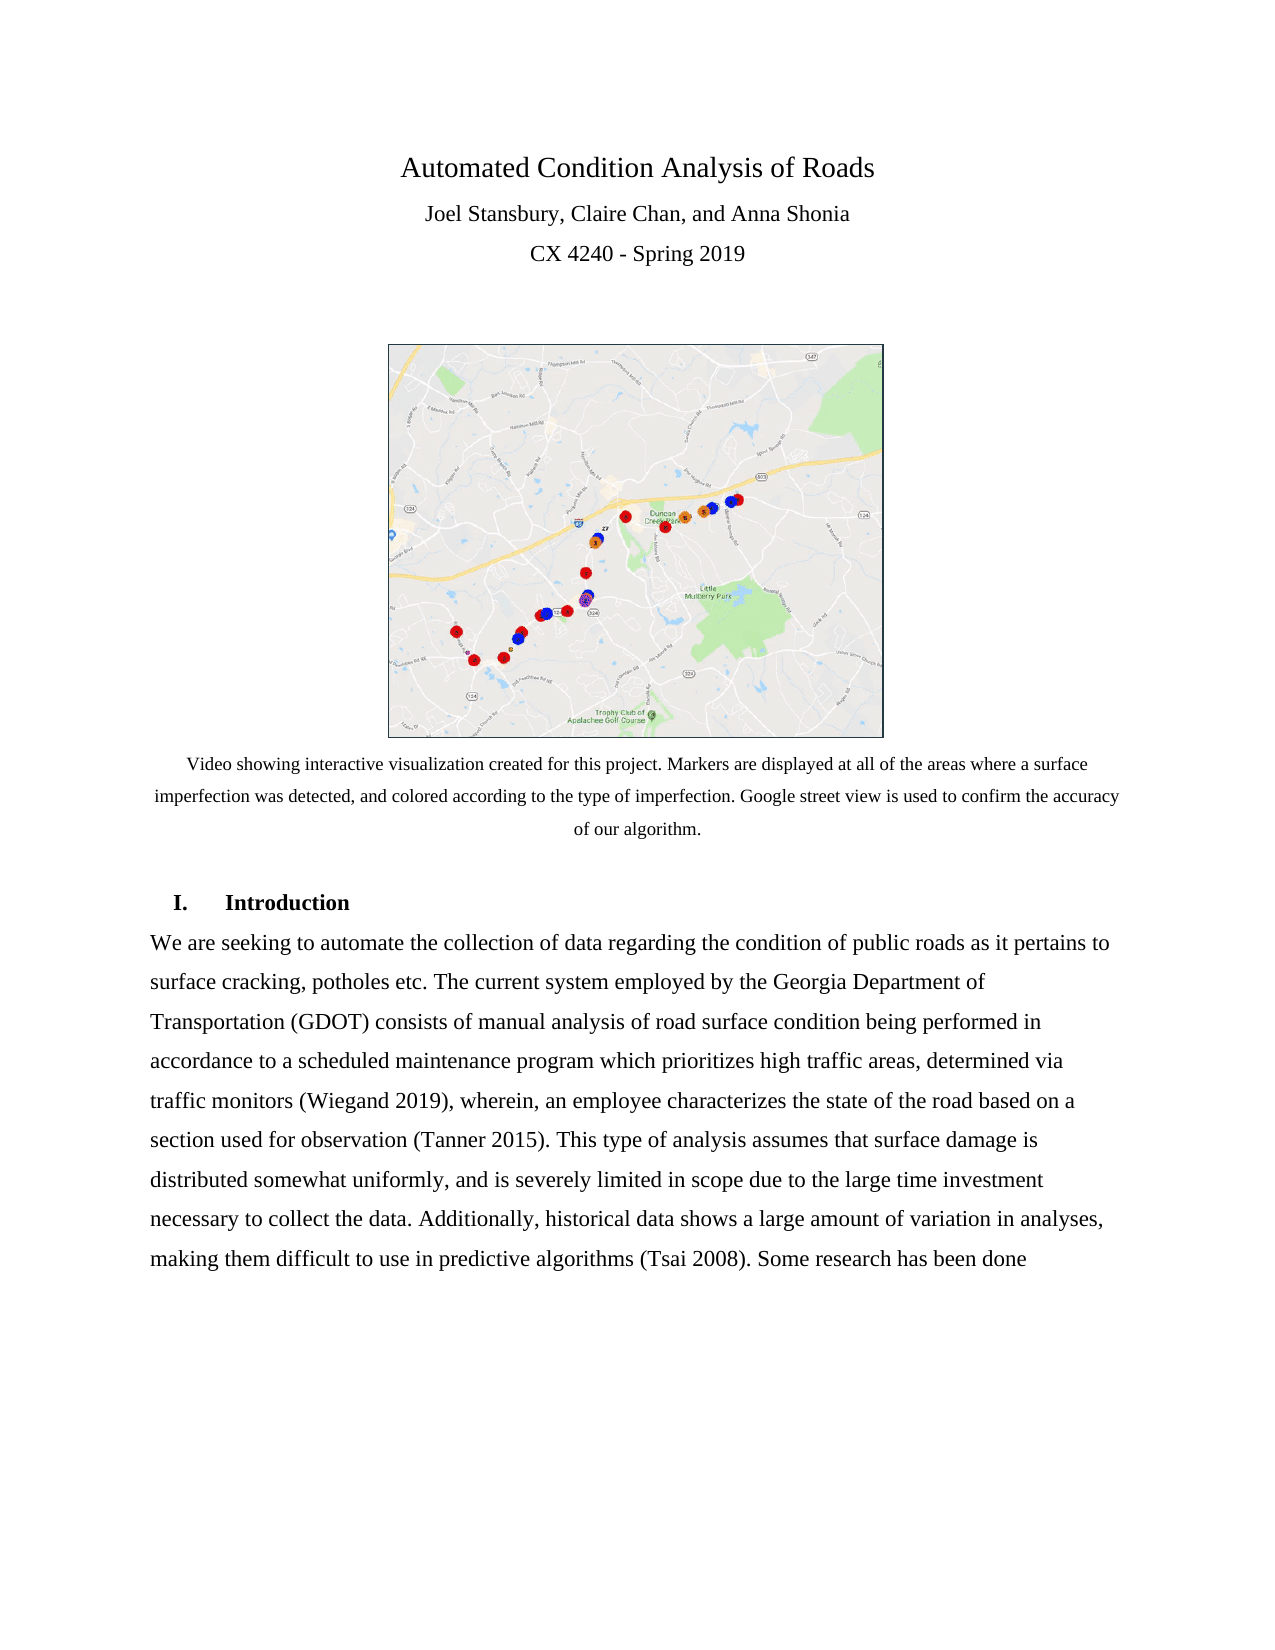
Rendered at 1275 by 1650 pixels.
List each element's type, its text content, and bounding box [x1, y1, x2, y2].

text Joel Stansbury, Claire Chan, and Anna Shonia [150, 200, 1125, 227]
list Introduction [187, 889, 1125, 916]
text Video showing interactive visualization created for this project. Markers are displayed at all of the areas where a surface imperfection was detected, and colored according to the type of imperfection. Google street view is used to confirm the accuracy of our algorithm. [150, 753, 1125, 839]
text CX 4240 - Spring 2019 [150, 240, 1125, 266]
text Automated Condition Analysis of Roads [150, 150, 1125, 183]
text We are seeking to automate the collection of data regarding the condition of public roads as it pertains to surface cracking, potholes etc. The current system employed by the Georgia Department of Transportation (GDOT) consists of manual analysis of road surface condition being performed in accordance to a scheduled maintenance program which prioritizes high traffic areas, determined via traffic monitors (Wiegand 2019), wherein, an employee characterizes the state of the road based on a section used for observation (Tanner 2015). This type of analysis assumes that surface damage is distributed somewhat uniformly, and is severely limited in scope due to the large time investment necessary to collect the data. Additionally, historical data shows a large amount of variation in analyses, making them difficult to use in predictive algorithms (Tsai 2008). Some research has been done [150, 929, 1125, 1271]
picture [389, 345, 882, 737]
